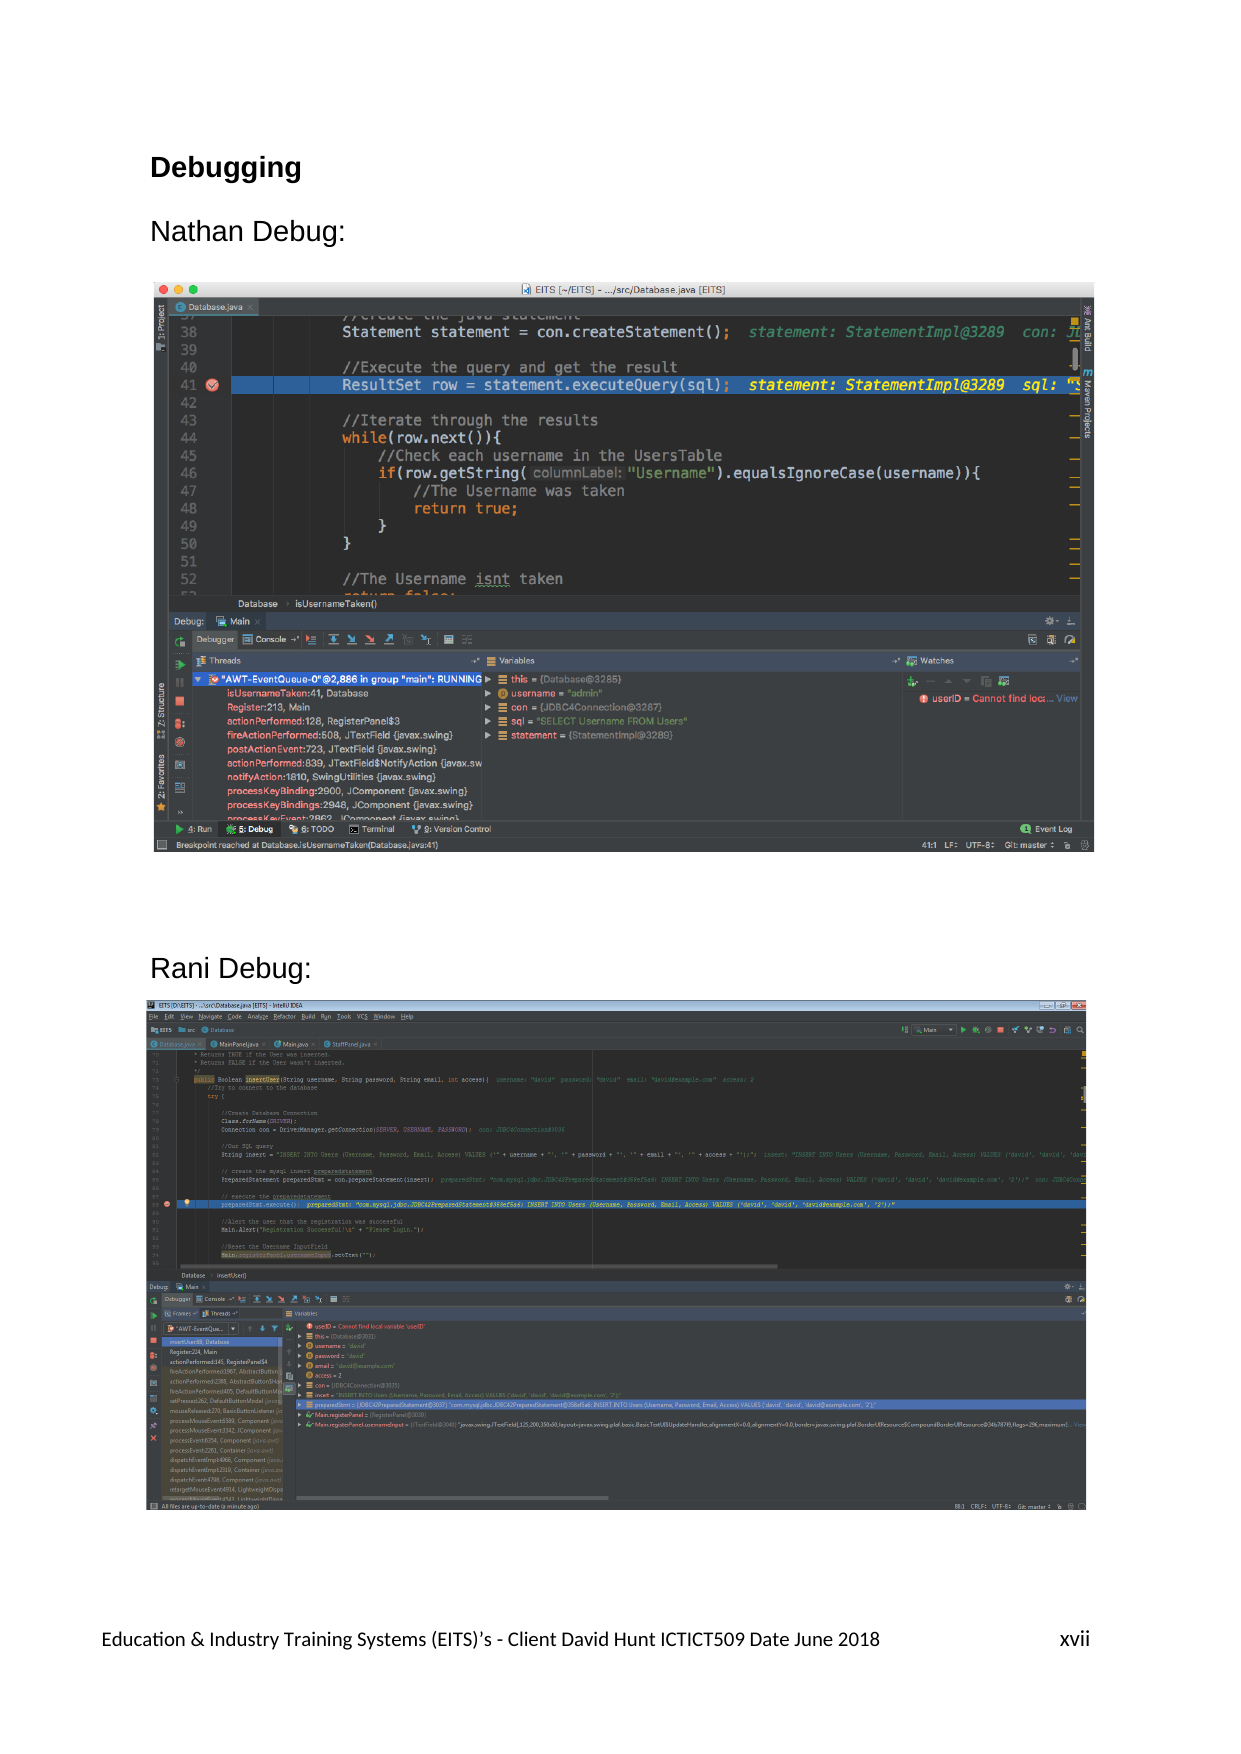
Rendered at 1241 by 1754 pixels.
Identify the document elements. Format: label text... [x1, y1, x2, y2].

text Debugging [150, 150, 1090, 183]
text Rani Debug: [150, 951, 1090, 984]
picture [153, 282, 1095, 852]
picture [146, 1000, 1087, 1510]
text Nathan Debug: [150, 213, 1090, 247]
